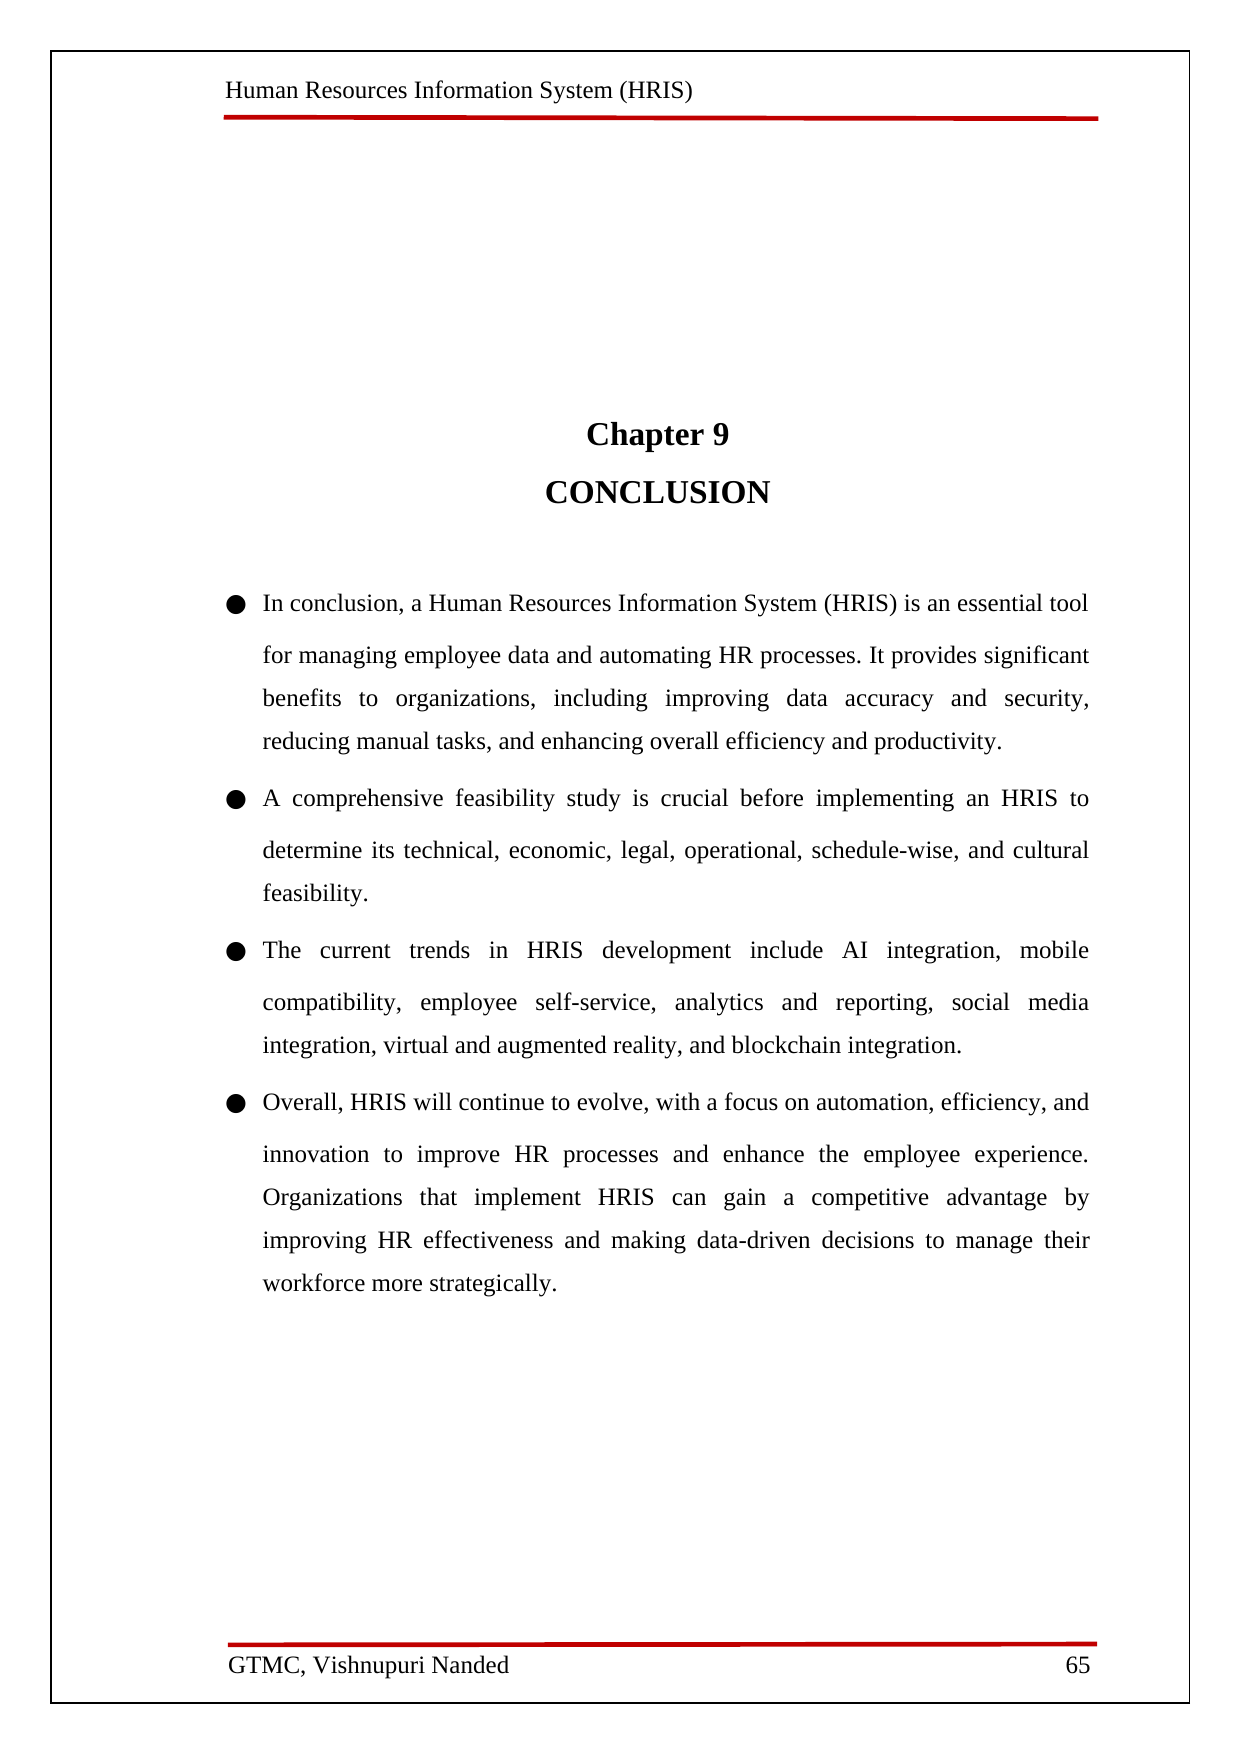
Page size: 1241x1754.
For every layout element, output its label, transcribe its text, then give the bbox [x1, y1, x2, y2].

list Overall, HRIS will continue to evolve, with a focus on automation, efficiency, and innovation to improve HR processes and enhance the employee experience. Organizations that implement HRIS can gain a competitive advantage by improving HR effectiveness and making data-driven decisions to manage their workforce more strategically. [225, 1073, 1090, 1297]
list A comprehensive feasibility study is crucial before implementing an HRIS to determine its technical, economic, legal, operational, schedule-wise, and cultural feasibility. [225, 769, 1090, 907]
list In conclusion, a Human Resources Information System (HRIS) is an essential tool for managing employee data and automating HR processes. It provides significant benefits to organizations, including improving data accuracy and security, reducing manual tasks, and enhancing overall efficiency and productivity. [225, 574, 1090, 755]
text Chapter 9 CONCLUSION [225, 414, 1090, 510]
list The current trends in HRIS development include AI integration, mobile compatibility, employee self-service, analytics and reporting, social media integration, virtual and augmented reality, and blockchain integration. [225, 921, 1090, 1059]
